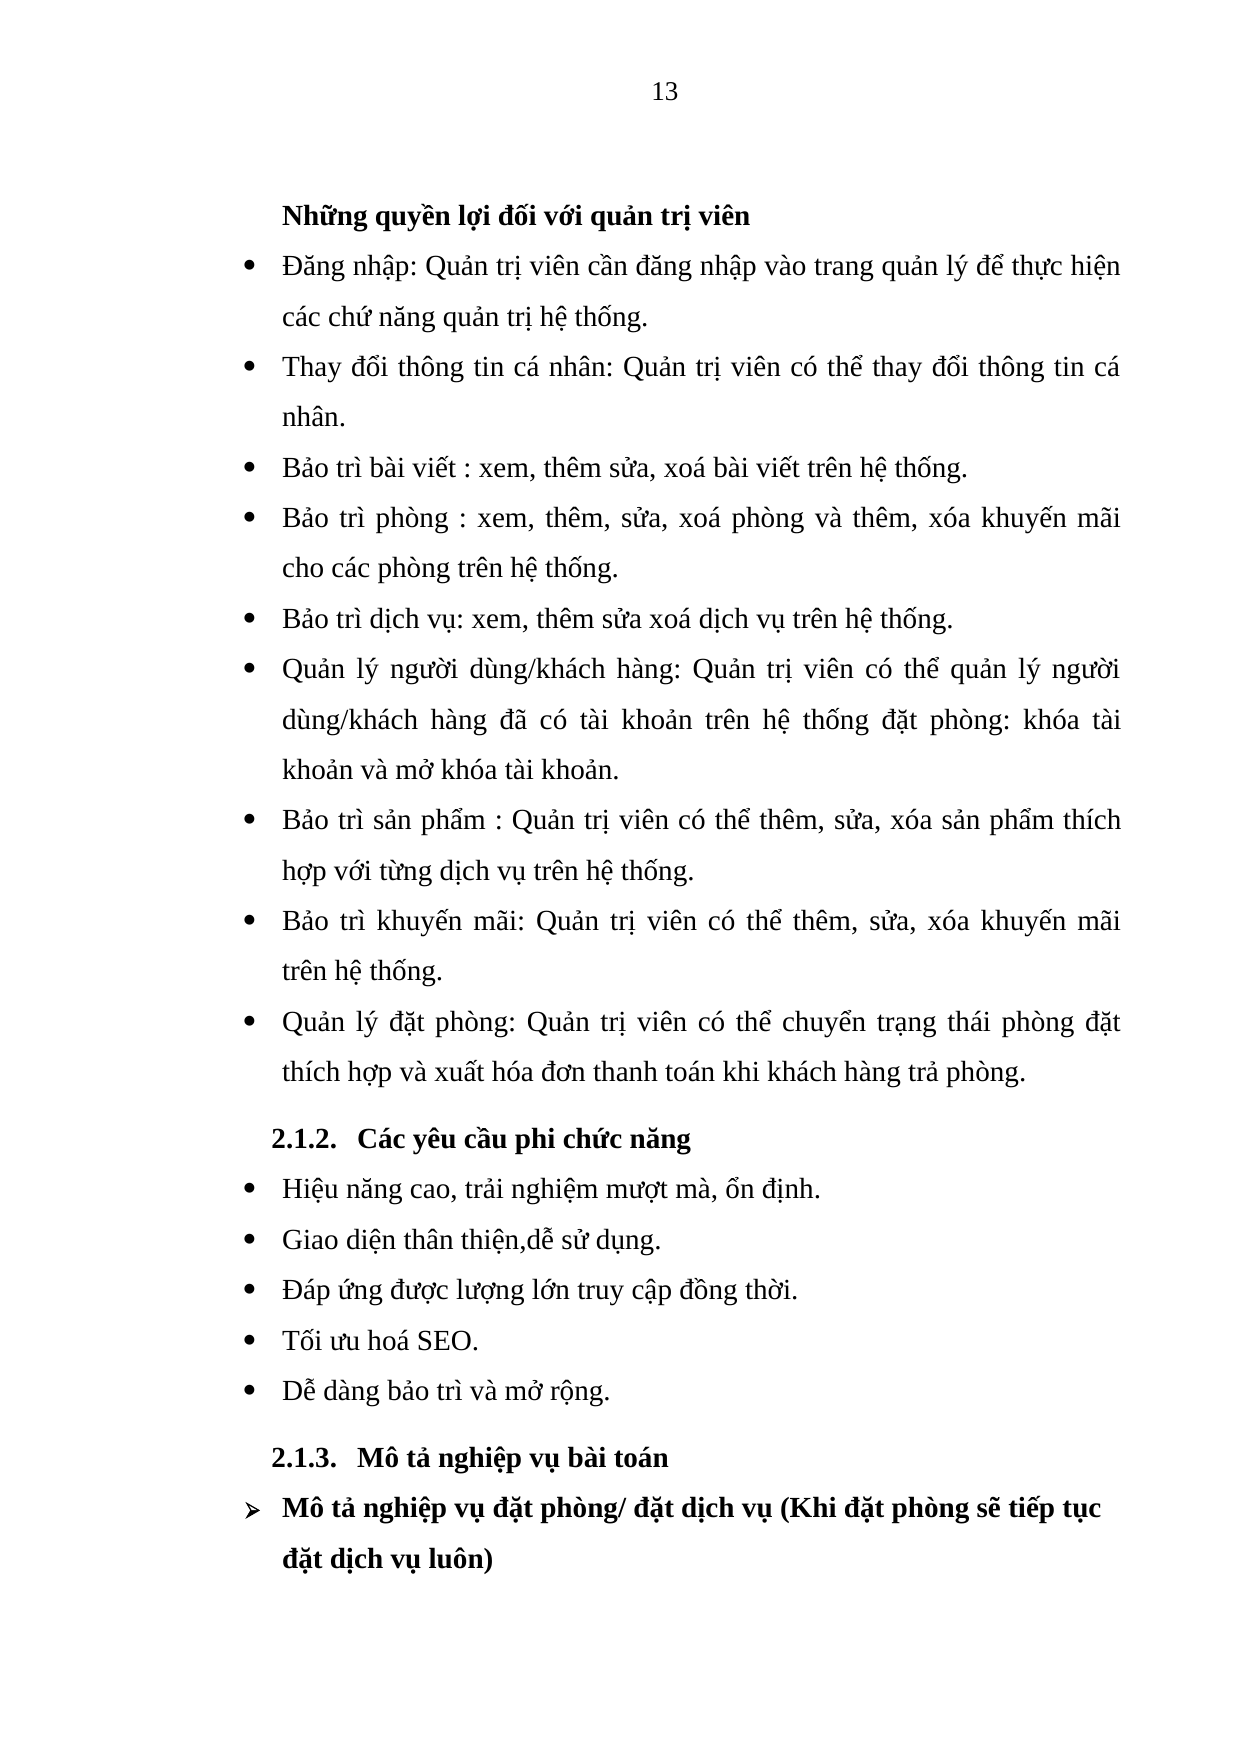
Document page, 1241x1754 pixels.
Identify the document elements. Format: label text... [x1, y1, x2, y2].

list Tối ưu hoá SEO. [244, 1323, 1122, 1356]
list Quản lý người dùng/khách hàng: Quản trị viên có thể quản lý người dùng/khách hàng đã có tài khoản trên hệ thống đặt phòng: khóa tài khoản và mở khóa tài khoản. [244, 651, 1122, 786]
list Dễ dàng bảo trì và mở rộng. [244, 1373, 1122, 1407]
list Đăng nhập: Quản trị viên cần đăng nhập vào trang quản lý để thực hiện các chứ năng quản trị hệ thống. [244, 248, 1122, 332]
list Hiệu năng cao, trải nghiệm mượt mà, ổn định. [244, 1172, 1122, 1205]
list Bảo trì dịch vụ: xem, thêm sửa xoá dịch vụ trên hệ thống. [244, 601, 1122, 634]
list Bảo trì khuyến mãi: Quản trị viên có thể thêm, sửa, xóa khuyến mãi trên hệ thống. [244, 903, 1122, 987]
list Bảo trì phòng : xem, thêm, sửa, xoá phòng và thêm, xóa khuyến mãi cho các phòng trên hệ thống. [244, 500, 1122, 584]
list Mô tả nghiệp vụ đặt phòng/ đặt dịch vụ (Khi đặt phòng sẽ tiếp tục đặt dịch vụ luôn) [244, 1491, 1122, 1574]
list Quản lý đặt phòng: Quản trị viên có thể chuyển trạng thái phòng đặt thích hợp và xuất hóa đơn thanh toán khi khách hàng trả phòng. [244, 1004, 1122, 1088]
list Những quyền lợi đối với quản trị viên [282, 198, 1122, 232]
list Đáp ứng được lượng lớn truy cập đồng thời. [244, 1272, 1122, 1306]
list Bảo trì sản phẩm : Quản trị viên có thể thêm, sửa, xóa sản phẩm thích hợp với từng dịch vụ trên hệ thống. [244, 802, 1122, 886]
subtitle Các yêu cầu phi chức năng [271, 1121, 1122, 1155]
list Bảo trì bài viết : xem, thêm sửa, xoá bài viết trên hệ thống. [244, 450, 1122, 483]
list Giao diện thân thiện,dễ sử dụng. [244, 1222, 1122, 1256]
subtitle Mô tả nghiệp vụ bài toán [271, 1440, 1122, 1474]
list Thay đổi thông tin cá nhân: Quản trị viên có thể thay đổi thông tin cá nhân. [244, 349, 1122, 433]
